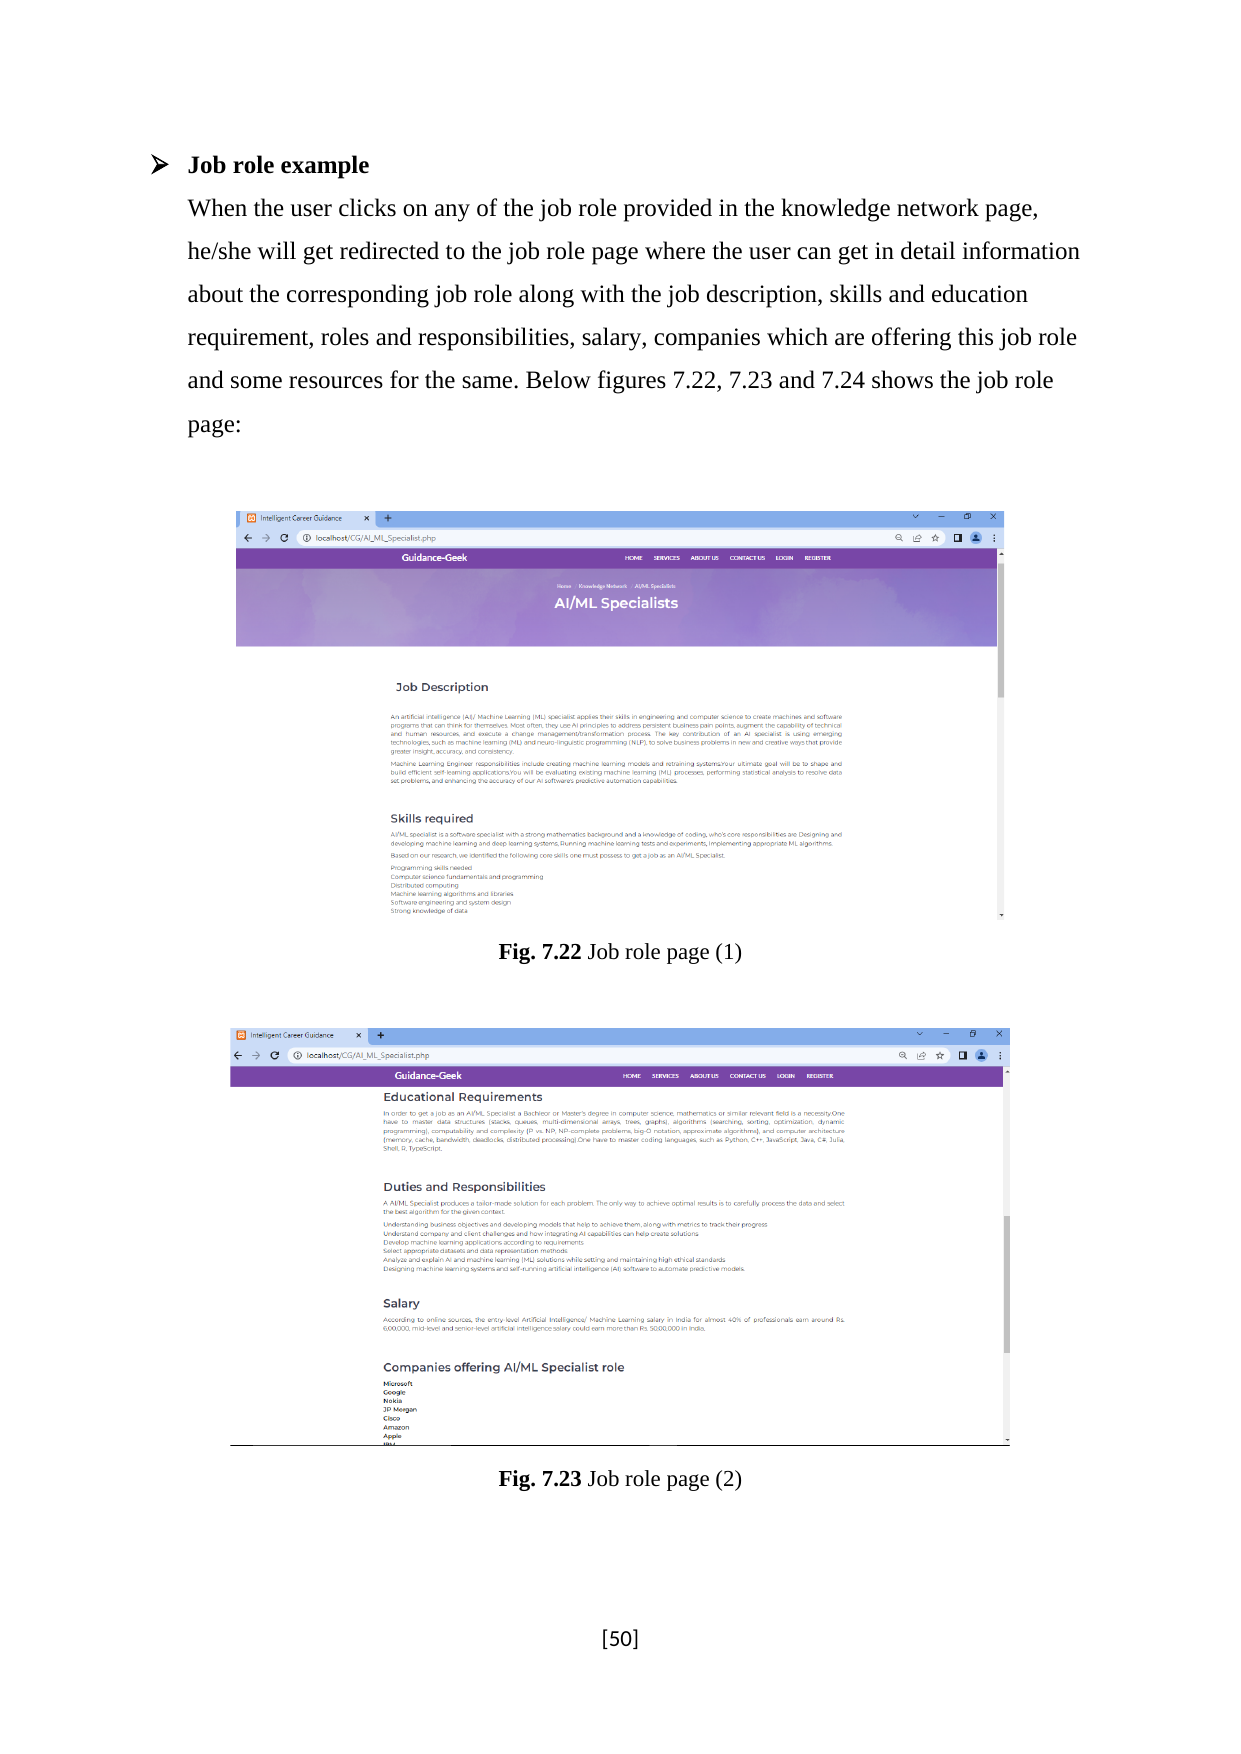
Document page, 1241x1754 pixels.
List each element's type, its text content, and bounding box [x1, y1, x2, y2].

picture [236, 511, 1005, 920]
list Job role example [150, 150, 1090, 179]
text Fig. 7.23 Job role page (2) [150, 1465, 1090, 1491]
list When the user clicks on any of the job role provided in the knowledge network page, he/she will get redirected to the job role page where the user can get in detail information about the corresponding job role along with the job description, skills and education requirement, roles and responsibilities, salary, companies which are offering this job role and some resources for the same. Below figures 7.22, 7.23 and 7.24 shows the job role page: [187, 193, 1090, 437]
picture [230, 1028, 1010, 1446]
text Fig. 7.22 Job role page (1) [150, 938, 1090, 964]
